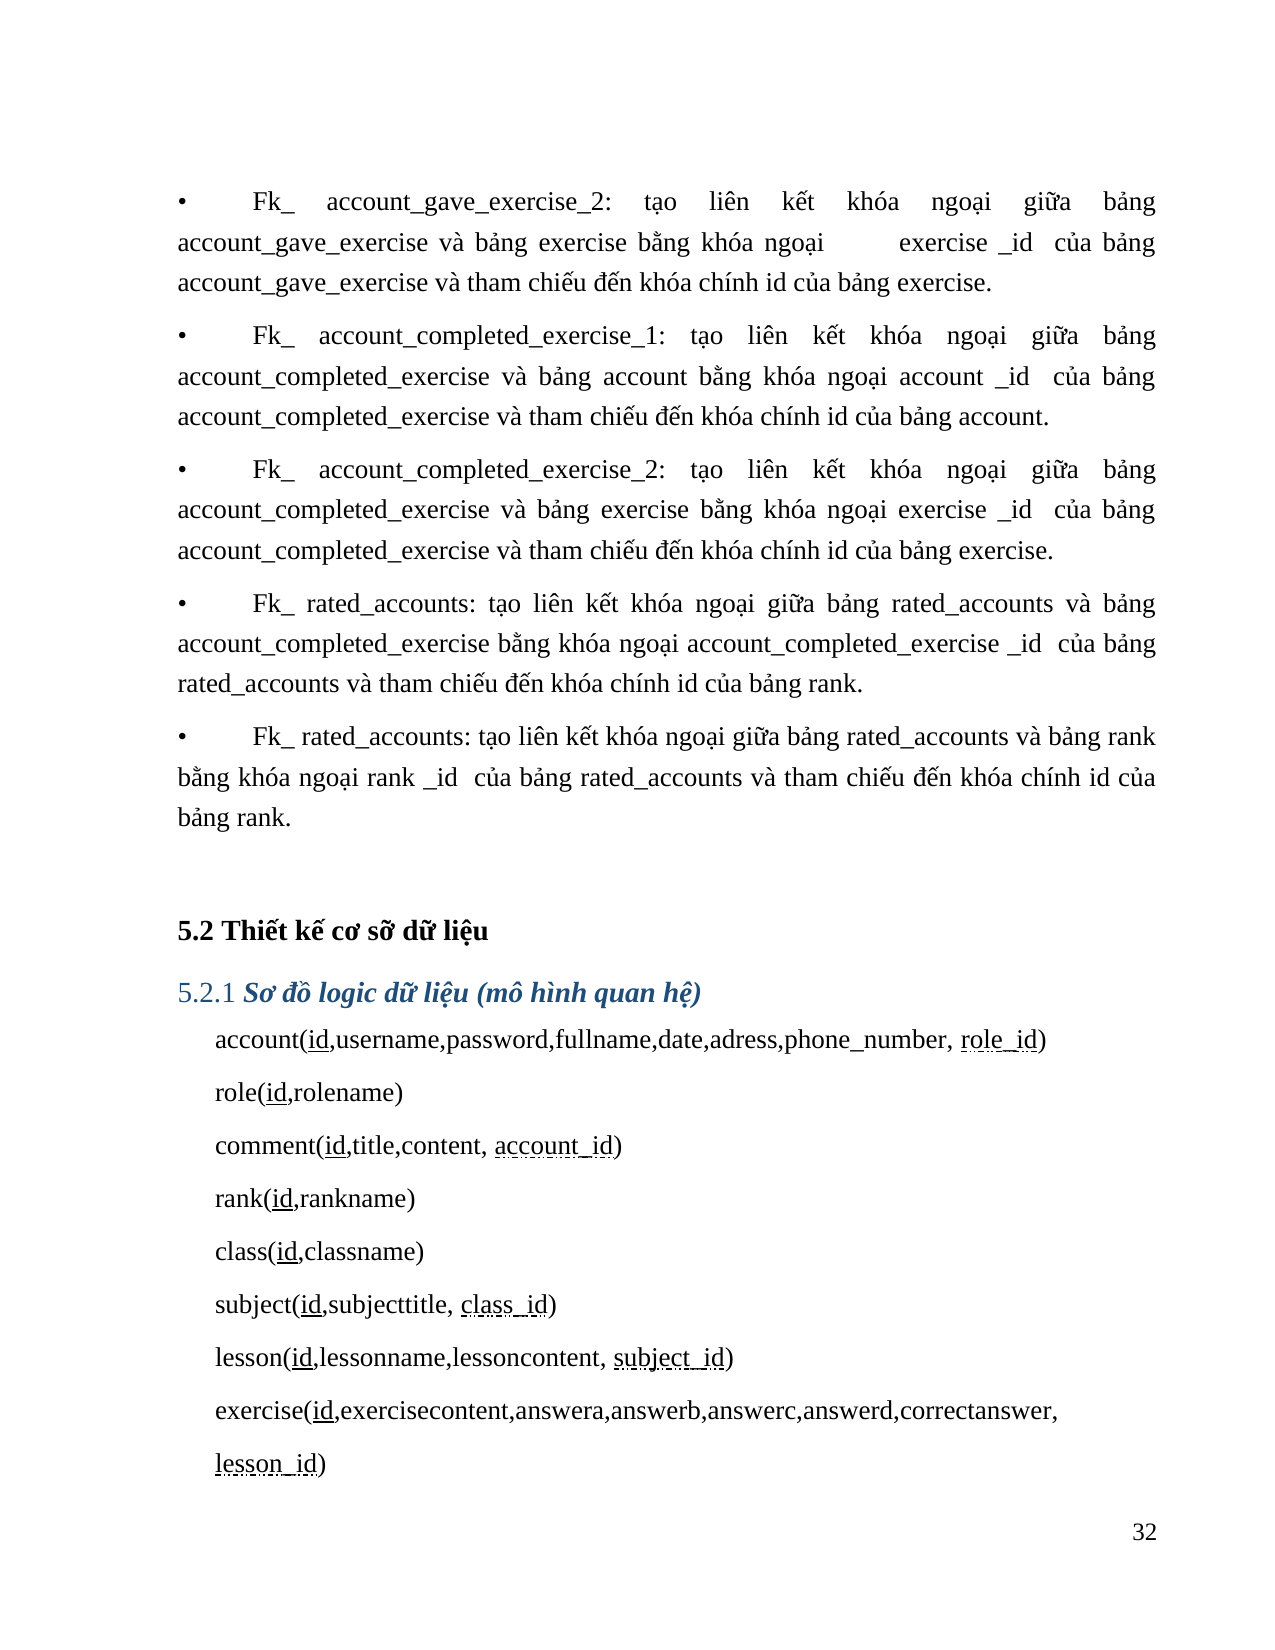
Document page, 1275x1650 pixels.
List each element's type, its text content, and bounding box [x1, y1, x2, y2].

text rank(id,rankname) [215, 1182, 1157, 1213]
text subject(id,subjecttitle, class_id) [215, 1288, 1157, 1319]
text • Fk_ account_gave_exercise_2: tạo liên kết khóa ngoại giữa bảng account_gave_exercise và bảng exercise bằng khóa ngoại exercise _id của bảng account_gave_exercise và tham chiếu đến khóa chính id của bảng exercise. [177, 185, 1157, 297]
subtitle Thiết kế cơ sỡ dữ liệu [177, 904, 1157, 950]
text exercise(id,exercisecontent,answera,answerb,answerc,answerd,correctanswer, [215, 1394, 1157, 1425]
text • Fk_ rated_accounts: tạo liên kết khóa ngoại giữa bảng rated_accounts và bảng account_completed_exercise bằng khóa ngoại account_completed_exercise _id của bảng rated_accounts và tham chiếu đến khóa chính id của bảng rank. [177, 587, 1157, 699]
text • Fk_ rated_accounts: tạo liên kết khóa ngoại giữa bảng rated_accounts và bảng rank bằng khóa ngoại rank _id của bảng rated_accounts và tham chiếu đến khóa chính id của bảng rank. [177, 720, 1157, 832]
text lesson(id,lessonname,lessoncontent, subject_id) [215, 1341, 1157, 1372]
text class(id,classname) [215, 1235, 1157, 1266]
subtitle Sơ đồ logic dữ liệu (mô hình quan hệ) [177, 975, 1157, 1008]
text comment(id,title,content, account_id) [215, 1129, 1157, 1161]
text lesson_id) [215, 1447, 1157, 1478]
text role(id,rolename) [215, 1077, 1157, 1108]
text • Fk_ account_completed_exercise_2: tạo liên kết khóa ngoại giữa bảng account_completed_exercise và bảng exercise bằng khóa ngoại exercise _id của bảng account_completed_exercise và tham chiếu đến khóa chính id của bảng exercise. [177, 453, 1157, 565]
text account(id,username,password,fullname,date,adress,phone_number, role_id) [215, 1024, 1157, 1055]
text • Fk_ account_completed_exercise_1: tạo liên kết khóa ngoại giữa bảng account_completed_exercise và bảng account bằng khóa ngoại account _id của bảng account_completed_exercise và tham chiếu đến khóa chính id của bảng account. [177, 319, 1157, 431]
